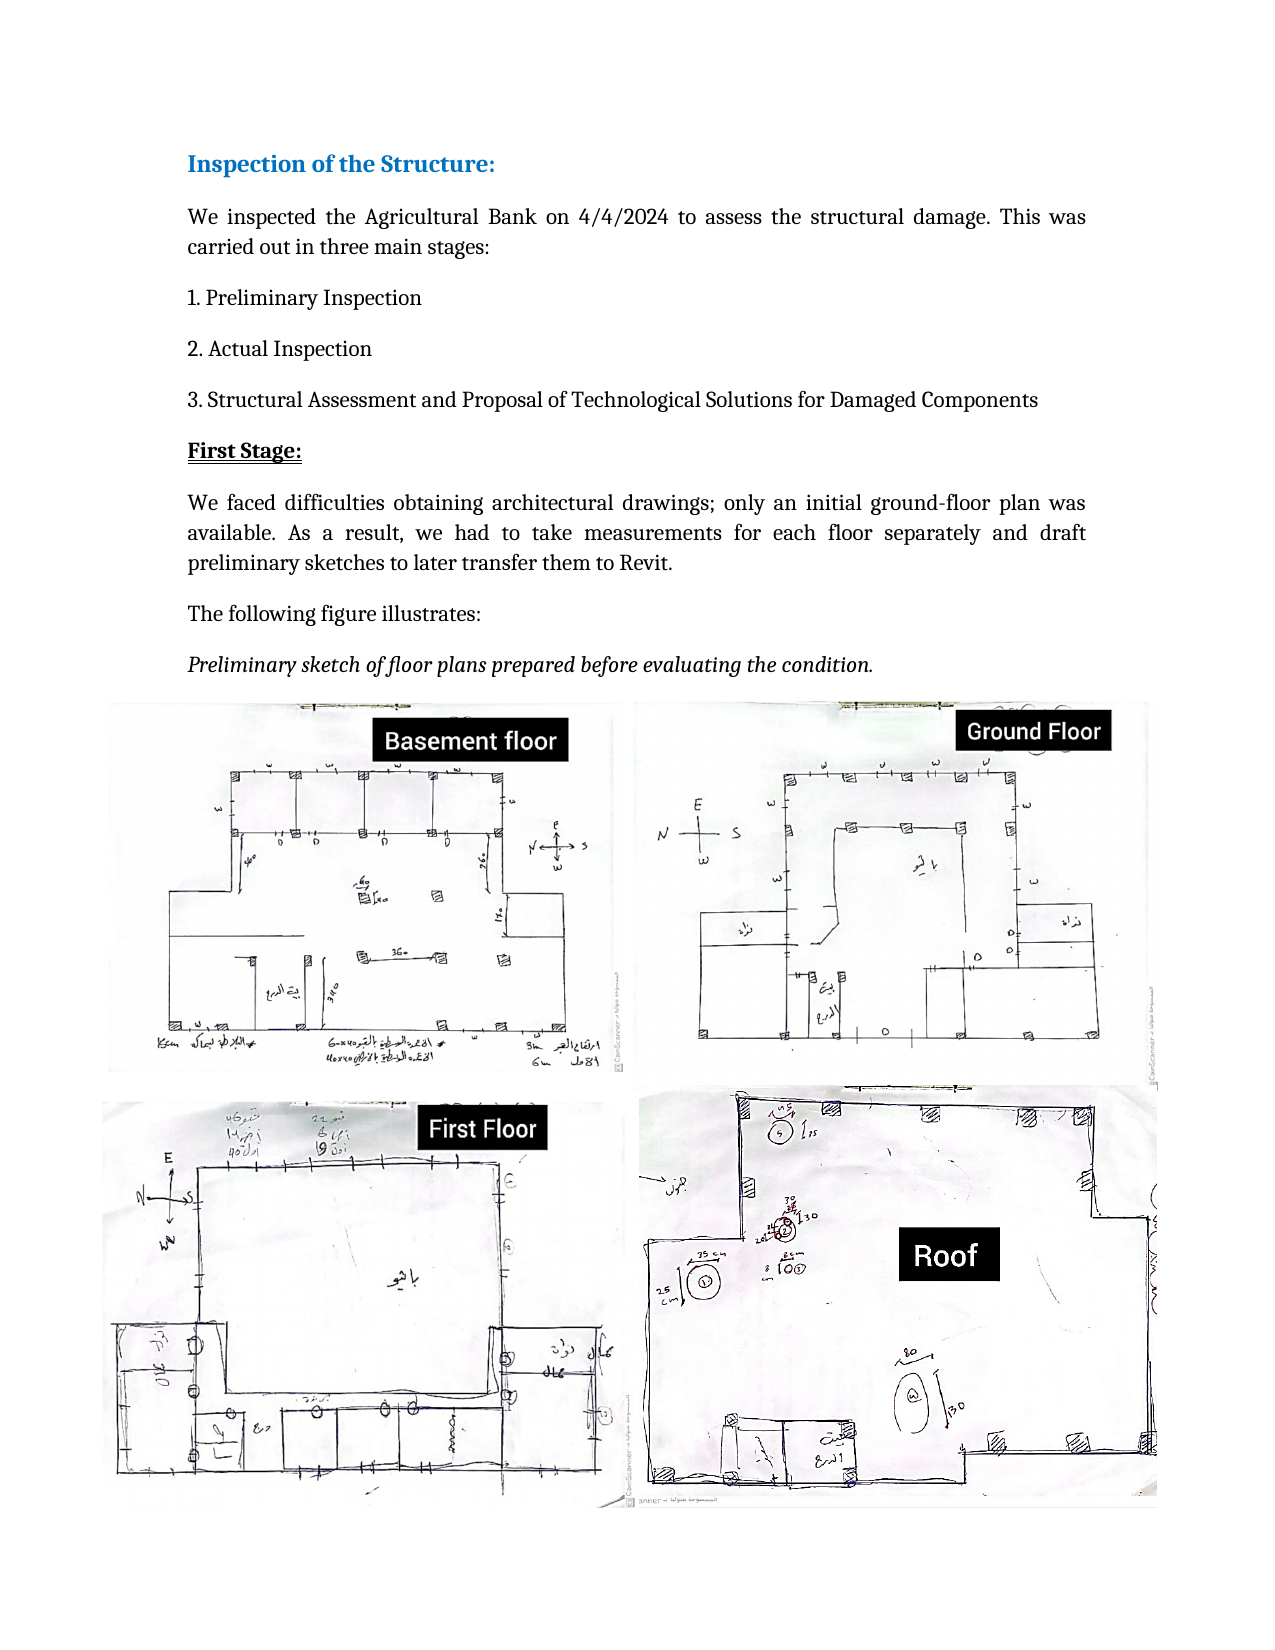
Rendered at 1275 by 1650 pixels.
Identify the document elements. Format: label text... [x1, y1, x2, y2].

text We inspected the Agricultural Bank on 4/4/2024 to assess the structural damage. This was carried out in three main stages: [187, 204, 1087, 260]
picture [634, 702, 1158, 1508]
text First Stage: [187, 438, 1087, 464]
text We faced difficulties obtaining architectural drawings; only an initial ground-floor plan was available. As a result, we had to take measurements for each floor separately and draft preliminary sketches to later transfer them to Revit. [187, 489, 1087, 576]
picture [109, 704, 623, 1072]
text 2. Actual Inspection [187, 336, 1087, 362]
text 1. Preliminary Inspection [187, 285, 1087, 311]
text Inspection of the Structure: [187, 150, 1087, 179]
text 3. Structural Assessment and Proposal of Technological Solutions for Damaged Components [187, 387, 1087, 413]
picture [103, 1102, 634, 1507]
text The following figure illustrates: [187, 601, 1087, 627]
text Preliminary sketch of floor plans prepared before evaluating the condition. [187, 652, 1087, 678]
